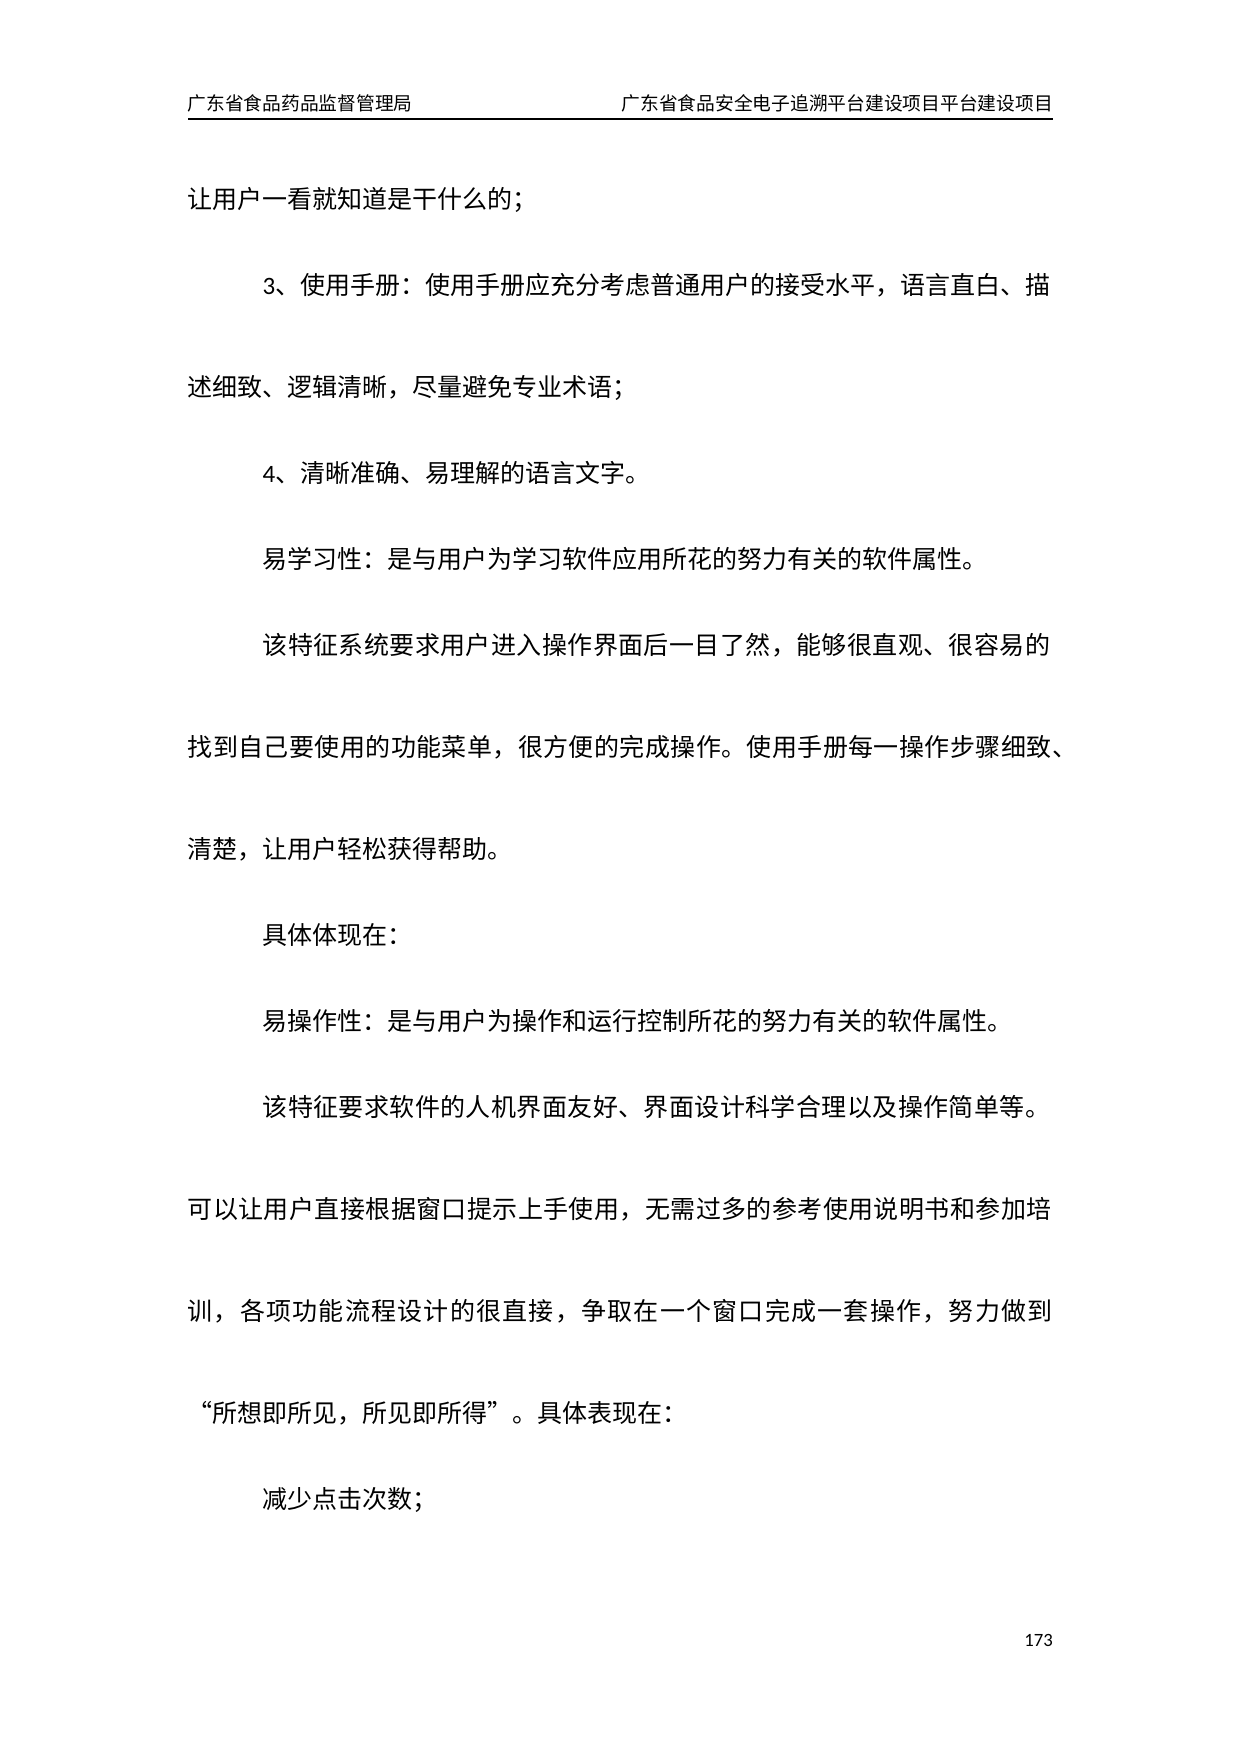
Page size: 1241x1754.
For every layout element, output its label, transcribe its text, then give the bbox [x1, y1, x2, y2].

text 具体体现在： [187, 900, 1053, 968]
text 4、清晰准确、易理解的语言文字。 [187, 438, 1053, 506]
text 易操作性：是与用户为操作和运行控制所花的努力有关的软件属性。 [187, 986, 1053, 1054]
text 该特征要求软件的人机界面友好、界面设计科学合理以及操作简单等。可以让用户直接根据窗口提示上手使用，无需过多的参考使用说明书和参加培训，各项功能流程设计的很直接，争取在一个窗口完成一套操作，努力做到“所想即所见，所见即所得”。具体表现在： [187, 1072, 1053, 1445]
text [187, 164, 1053, 232]
text 减少点击次数； [187, 1463, 1053, 1531]
text 3、使用手册：使用手册应充分考虑普通用户的接受水平，语言直白、描述细致、逻辑清晰，尽量避免专业术语； [187, 250, 1053, 420]
text 易学习性：是与用户为学习软件应用所花的努力有关的软件属性。 [187, 524, 1053, 592]
text 该特征系统要求用户进入操作界面后一目了然，能够很直观、很容易的找到自己要使用的功能菜单，很方便的完成操作。使用手册每一操作步骤细致、清楚，让用户轻松获得帮助。 [187, 610, 1053, 882]
